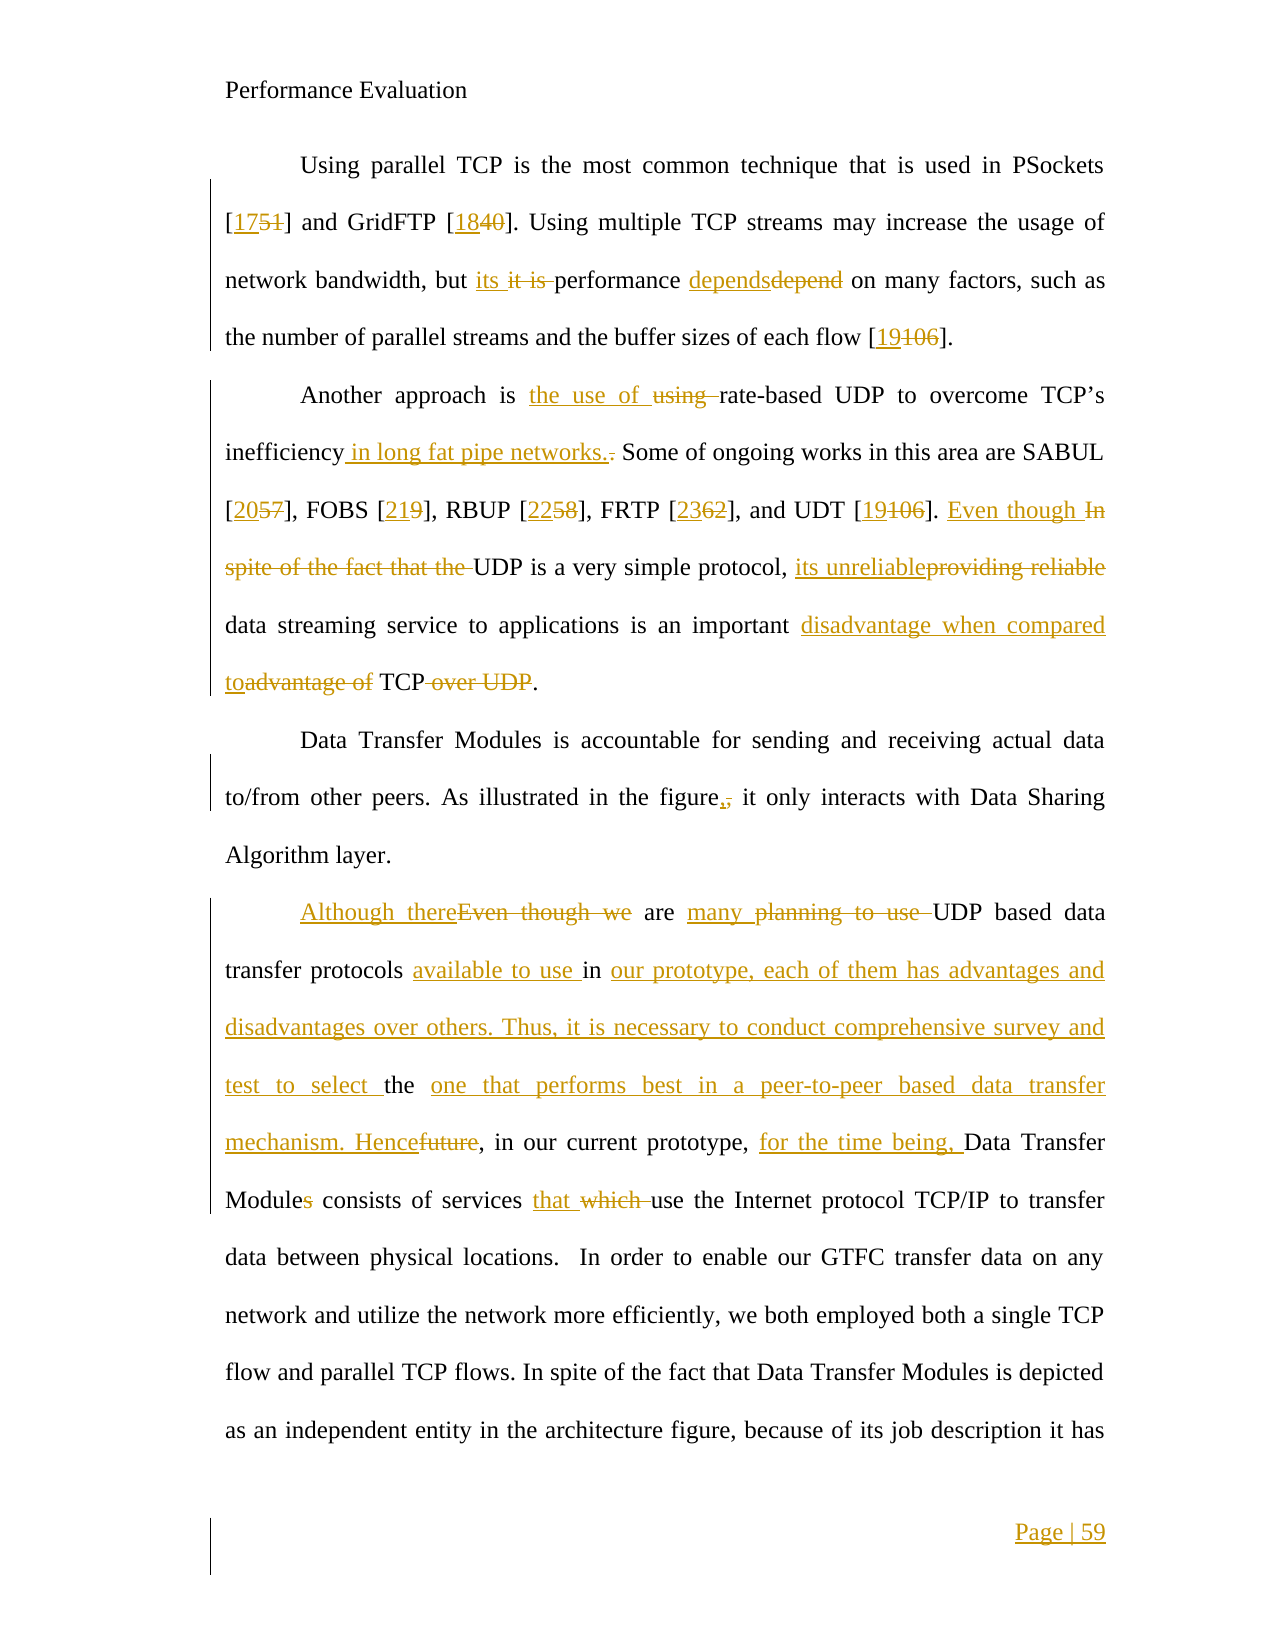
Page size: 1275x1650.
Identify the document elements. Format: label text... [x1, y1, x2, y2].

text Data Transfer Modules is accountable for sending and receiving actual data to/from other peers. As illustrated in the figure it only interacts with Data Sharing Algorithm layer. [225, 725, 1106, 869]
text Using parallel TCP is the most common technique that is used in PSockets [] and GridFTP []. Using multiple TCP streams may increase the usage of network bandwidth, but performance on many factors, such as the number of parallel streams and the buffer sizes of each flow []. [225, 150, 1106, 351]
text Another approach is rate-based UDP to overcome TCP’s inefficiency Some of ongoing works in this area are SABUL [], FOBS [], RBUP [], FRTP [], and UDT []. UDP is a very simple protocol, data streaming service to applications is an important TCP. [225, 380, 1106, 696]
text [225, 897, 1106, 1444]
